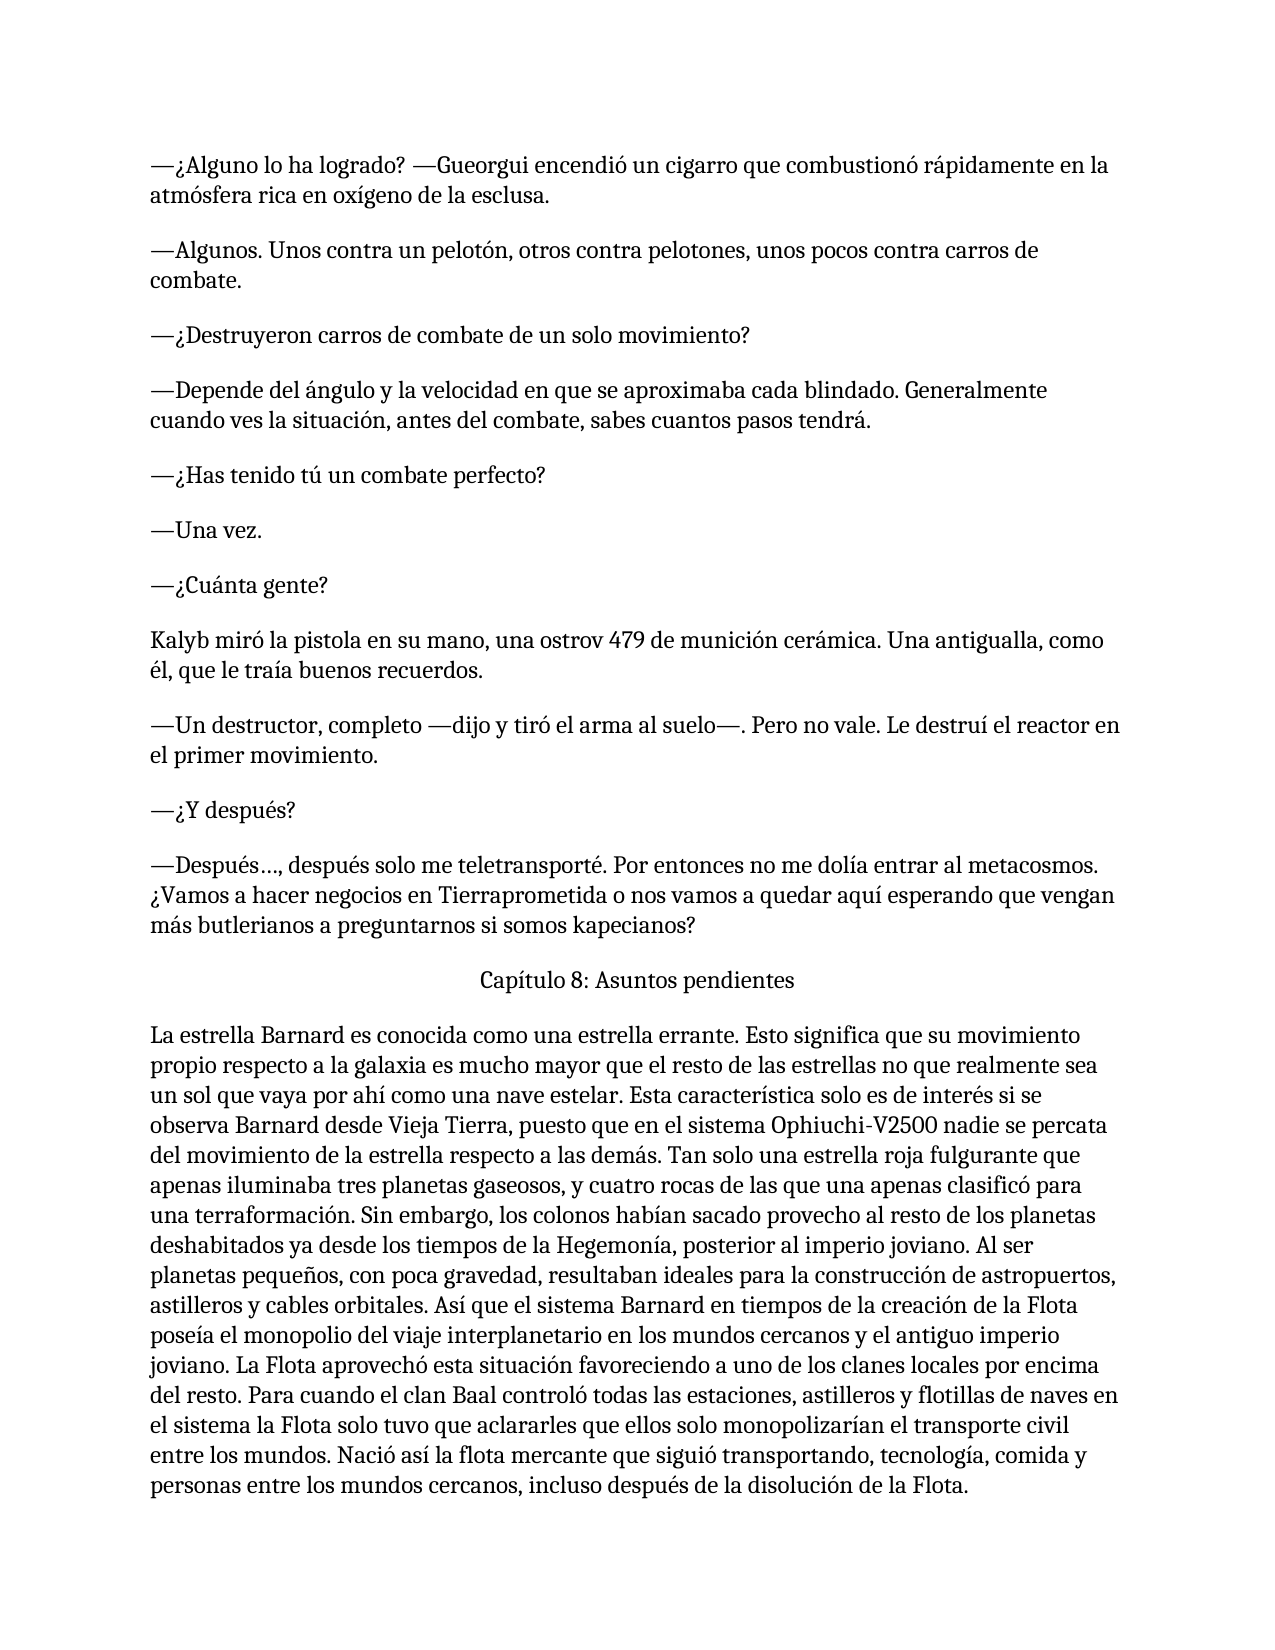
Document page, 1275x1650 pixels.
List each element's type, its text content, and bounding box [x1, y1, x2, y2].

text —¿Destruyeron carros de combate de un solo movimiento? [150, 320, 1125, 350]
text —¿Alguno lo ha logrado? —Gueorgui encendió un cigarro que combustionó rápidamente en la atmósfera rica en oxígeno de la esclusa. [150, 150, 1125, 210]
text —Después…, después solo me teletransporté. Por entonces no me dolía entrar al metacosmos. ¿Vamos a hacer negocios en Tierraprometida o nos vamos a quedar aquí esperando que vengan más butlerianos a preguntarnos si somos kapecianos? [150, 850, 1125, 940]
text —¿Has tenido tú un combate perfecto? [150, 460, 1125, 490]
list Capítulo 8: Asuntos pendientes [150, 965, 1125, 995]
text —Un destructor, completo —dijo y tiró el arma al suelo—. Pero no vale. Le destruí el reactor en el primer movimiento. [150, 710, 1125, 770]
text —Algunos. Unos contra un pelotón, otros contra pelotones, unos pocos contra carros de combate. [150, 235, 1125, 295]
text Kalyb miró la pistola en su mano, una ostrov 479 de munición cerámica. Una antigualla, como él, que le traía buenos recuerdos. [150, 625, 1125, 685]
text —Una vez. [150, 515, 1125, 545]
text —Depende del ángulo y la velocidad en que se aproximaba cada blindado. Generalmente cuando ves la situación, antes del combate, sabes cuantos pasos tendrá. [150, 375, 1125, 435]
text —¿Y después? [150, 795, 1125, 825]
text La estrella Barnard es conocida como una estrella errante. Esto significa que su movimiento propio respecto a la galaxia es mucho mayor que el resto de las estrellas no que realmente sea un sol que vaya por ahí como una nave estelar. Esta característica solo es de interés si se observa Barnard desde Vieja Tierra, puesto que en el sistema Ophiuchi-V2500 nadie se percata del movimiento de la estrella respecto a las demás. Tan solo una estrella roja fulgurante que apenas iluminaba tres planetas gaseosos, y cuatro rocas de las que una apenas clasificó para una terraformación. Sin embargo, los colonos habían sacado provecho al resto de los planetas deshabitados ya desde los tiempos de la Hegemonía, posterior al imperio joviano. Al ser planetas pequeños, con poca gravedad, resultaban ideales para la construcción de astropuertos, astilleros y cables orbitales. Así que el sistema Barnard en tiempos de la creación de la Flota poseía el monopolio del viaje interplanetario en los mundos cercanos y el antiguo imperio joviano. La Flota aprovechó esta situación favoreciendo a uno de los clanes locales por encima del resto. Para cuando el clan Baal controló todas las estaciones, astilleros y flotillas de naves en el sistema la Flota solo tuvo que aclararles que ellos solo monopolizarían el transporte civil entre los mundos. Nació así la flota mercante que siguió transportando, tecnología, comida y personas entre los mundos cercanos, incluso después de la disolución de la Flota. [150, 1020, 1125, 1500]
text —¿Cuánta gente? [150, 570, 1125, 600]
